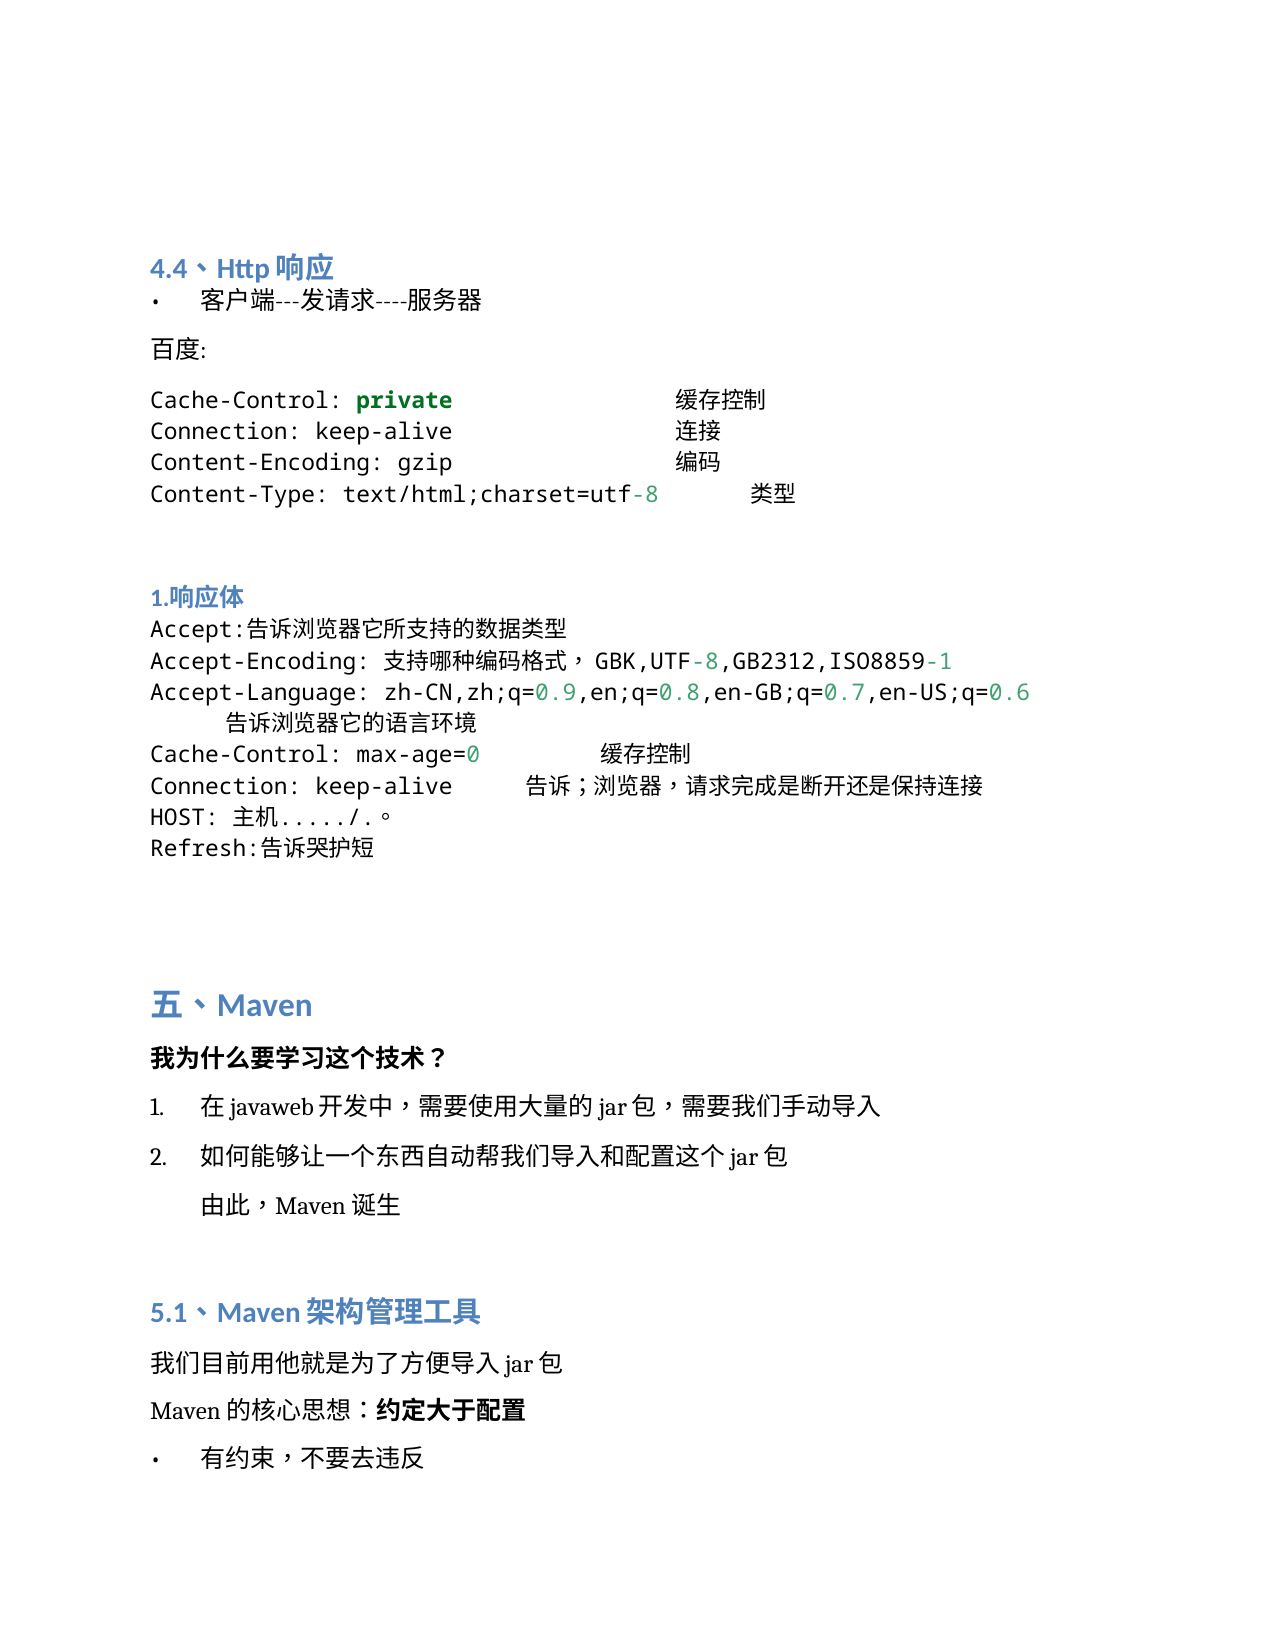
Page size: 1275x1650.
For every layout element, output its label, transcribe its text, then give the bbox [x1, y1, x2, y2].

subtitle 五、Maven [150, 981, 1125, 1027]
text Accept:告诉浏览器它所支持的数据类型 Accept-Encoding: 支持哪种编码格式， GBK,UTF-8,GB2312,ISO8859-1 Accept-Language: zh-CN,zh;q=0.9,en;q=0.8,en-GB;q=0.7,en-US;q=0.6 告诉浏览器它的语言环境 Cache-Control: max-age=0 缓存控制 Connection: keep-alive 告诉；浏览器，请求完成是断开还是保持连接 HOST: 主机...../.。 Refresh:告诉哭护短 [150, 613, 1125, 863]
subtitle 1.响应体 [150, 579, 1125, 613]
list 客户端---发请求----服务器 [150, 287, 1125, 316]
text Maven的核心思想：约定大于配置 [150, 1397, 1125, 1426]
subtitle 5.1、Maven架构管理工具 [150, 1291, 1125, 1331]
list 在javaweb开发中，需要使用大量的jar包，需要我们手动导入 [150, 1093, 1125, 1122]
subtitle 4.4、Http响应 [150, 247, 1125, 287]
text 我为什么要学习这个技术？ [150, 1045, 1125, 1074]
list 如何能够让一个东西自动帮我们导入和配置这个jar包 [150, 1142, 1125, 1171]
text 我们目前用他就是为了方便导入jar包 [150, 1350, 1125, 1378]
list 由此，Maven诞生 [150, 1192, 1125, 1221]
text Cache-Control: private 缓存控制 Connection: keep-alive 连接 Content-Encoding: gzip 编码 Content-Type: text/html;charset=utf-8 类型 [150, 384, 1125, 509]
list 有约束，不要去违反 [150, 1445, 1125, 1473]
text 百度: [150, 336, 1125, 365]
